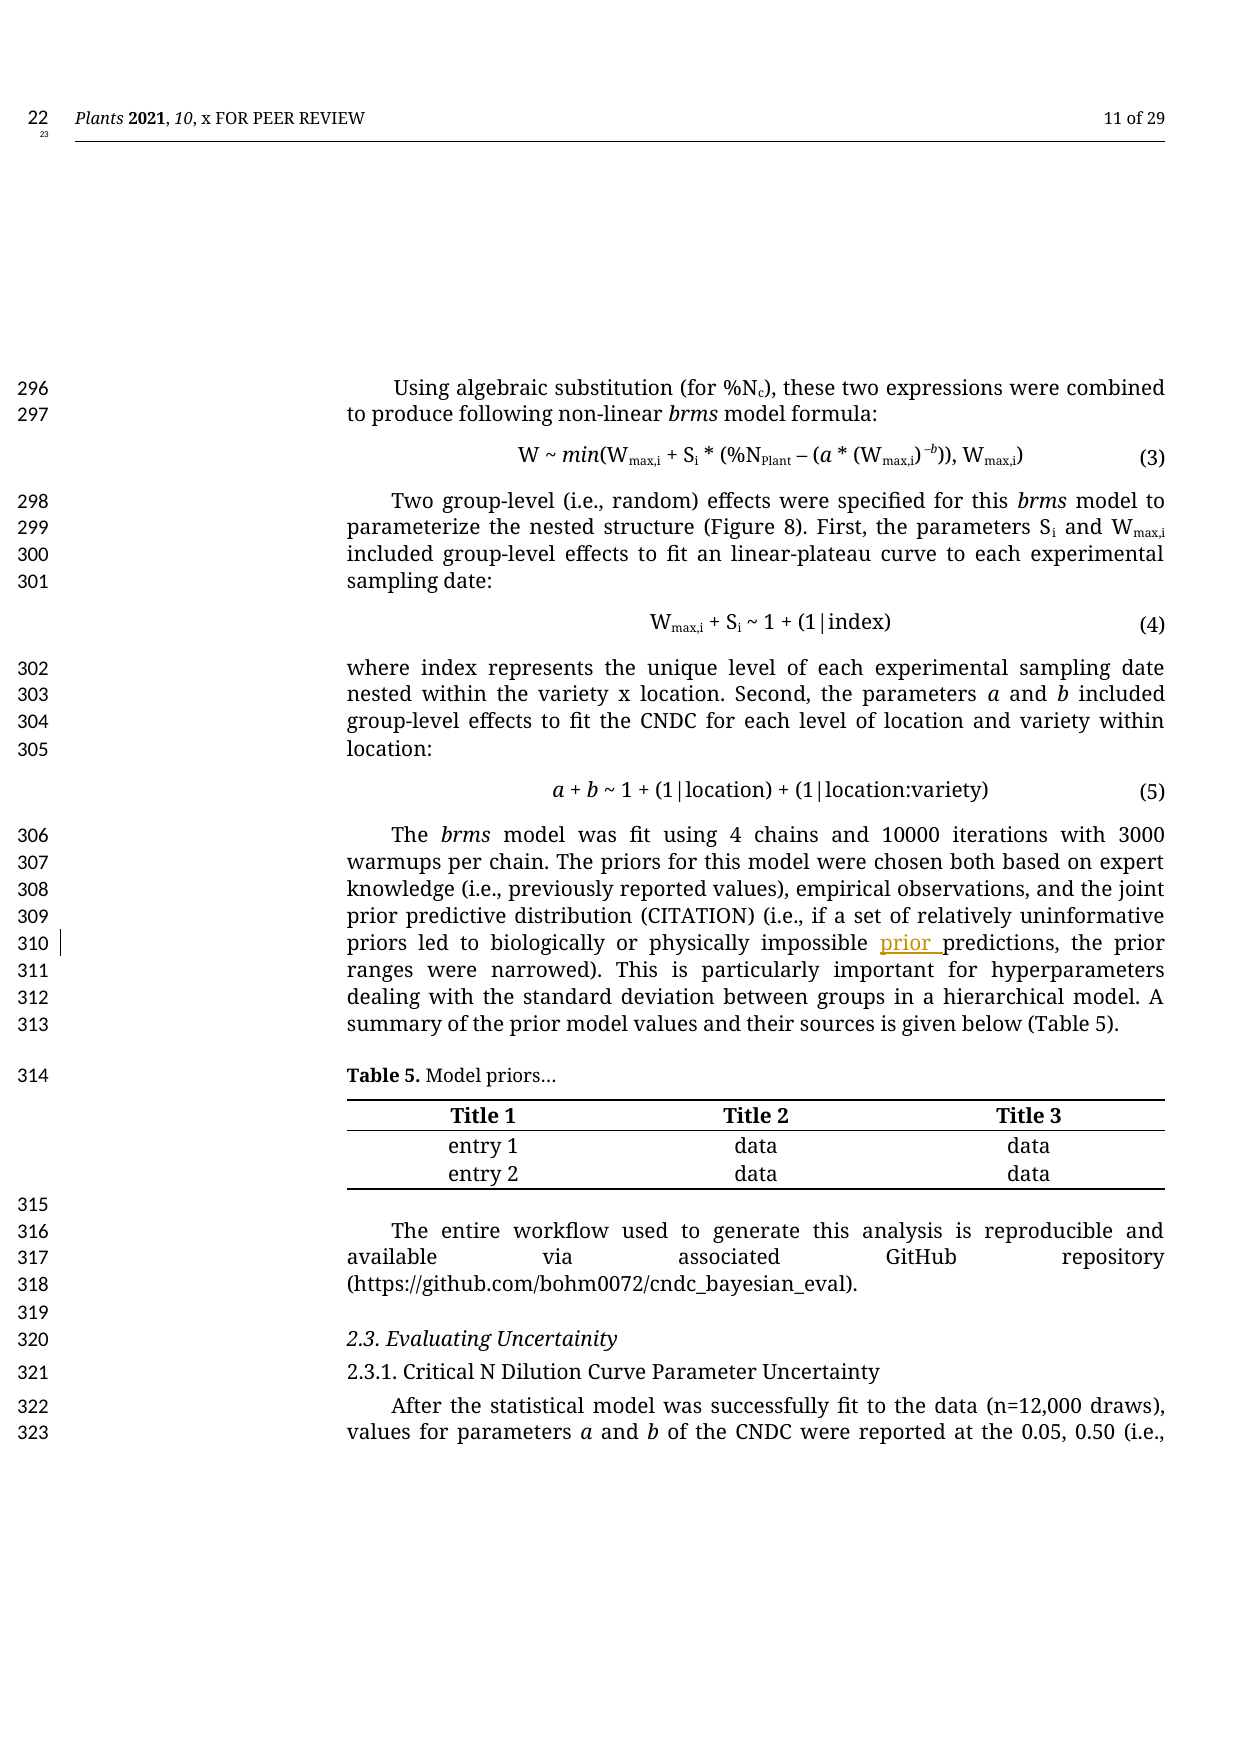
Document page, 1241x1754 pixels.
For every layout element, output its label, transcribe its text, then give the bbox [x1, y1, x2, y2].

table_header W ~ min(Wmax,i + Si * (%NPlant – (a * (Wmax,i) –b)), Wmax,i) [347, 428, 1120, 487]
table_cell data [892, 1131, 1165, 1159]
text The brms model was fit using 4 chains and 10000 iterations with 3000 warmups per chain. The priors for this model were chosen both based on expert knowledge (i.e., previously reported values), empirical observations, and the joint prior predictive distribution (CITATION) (i.e., if a set of relatively uninformative priors led to biologically or physically impossible predictions, the prior ranges were narrowed). This is particularly important for hyperparameters dealing with the standard deviation between groups in a hierarchical model. A summary of the prior model values and their sources is given below (Table 5). [347, 821, 1165, 1038]
table_cell data [892, 1159, 1165, 1188]
subtitle 2.3. Evaluating Uncertainity [347, 1325, 1165, 1352]
table_header Title 2 [620, 1101, 892, 1130]
table_cell data [620, 1159, 892, 1188]
table_header a + b ~ 1 + (1|location) + (1|location:variety) [347, 762, 1120, 821]
table_cell entry 2 [347, 1159, 619, 1188]
table_cell data [620, 1131, 892, 1159]
table_header (4) [1120, 595, 1165, 654]
text where index represents the unique level of each experimental sampling date nested within the variety x location. Second, the parameters a and b included group-level effects to fit the CNDC for each level of location and variety within location: [347, 654, 1165, 762]
subtitle 2.3.1. Critical N Dilution Curve Parameter Uncertainty [347, 1358, 1165, 1385]
table_cell entry 1 [347, 1131, 619, 1159]
text The entire workflow used to generate this analysis is reproducible and available via associated GitHub repository (https://github.com/bohm0072/cndc_bayesian_eval). [347, 1217, 1165, 1298]
table_header Title 1 [347, 1101, 619, 1130]
table_header (5) [1120, 762, 1165, 821]
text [347, 1391, 1165, 1446]
text Table 5. Model priors… [347, 1063, 1165, 1087]
table_header (3) [1120, 428, 1165, 487]
text Two group-level (i.e., random) effects were specified for this brms model to parameterize the nested structure (Figure 8). First, the parameters Si and Wmax,i included group-level effects to fit an linear-plateau curve to each experimental sampling date: [347, 487, 1165, 595]
table_header Wmax,i + Si ~ 1 + (1|index) [347, 595, 1120, 654]
table_header Title 3 [892, 1101, 1165, 1130]
text Using algebraic substitution (for %Nc), these two expressions were combined to produce following non-linear brms model formula: [347, 374, 1165, 428]
